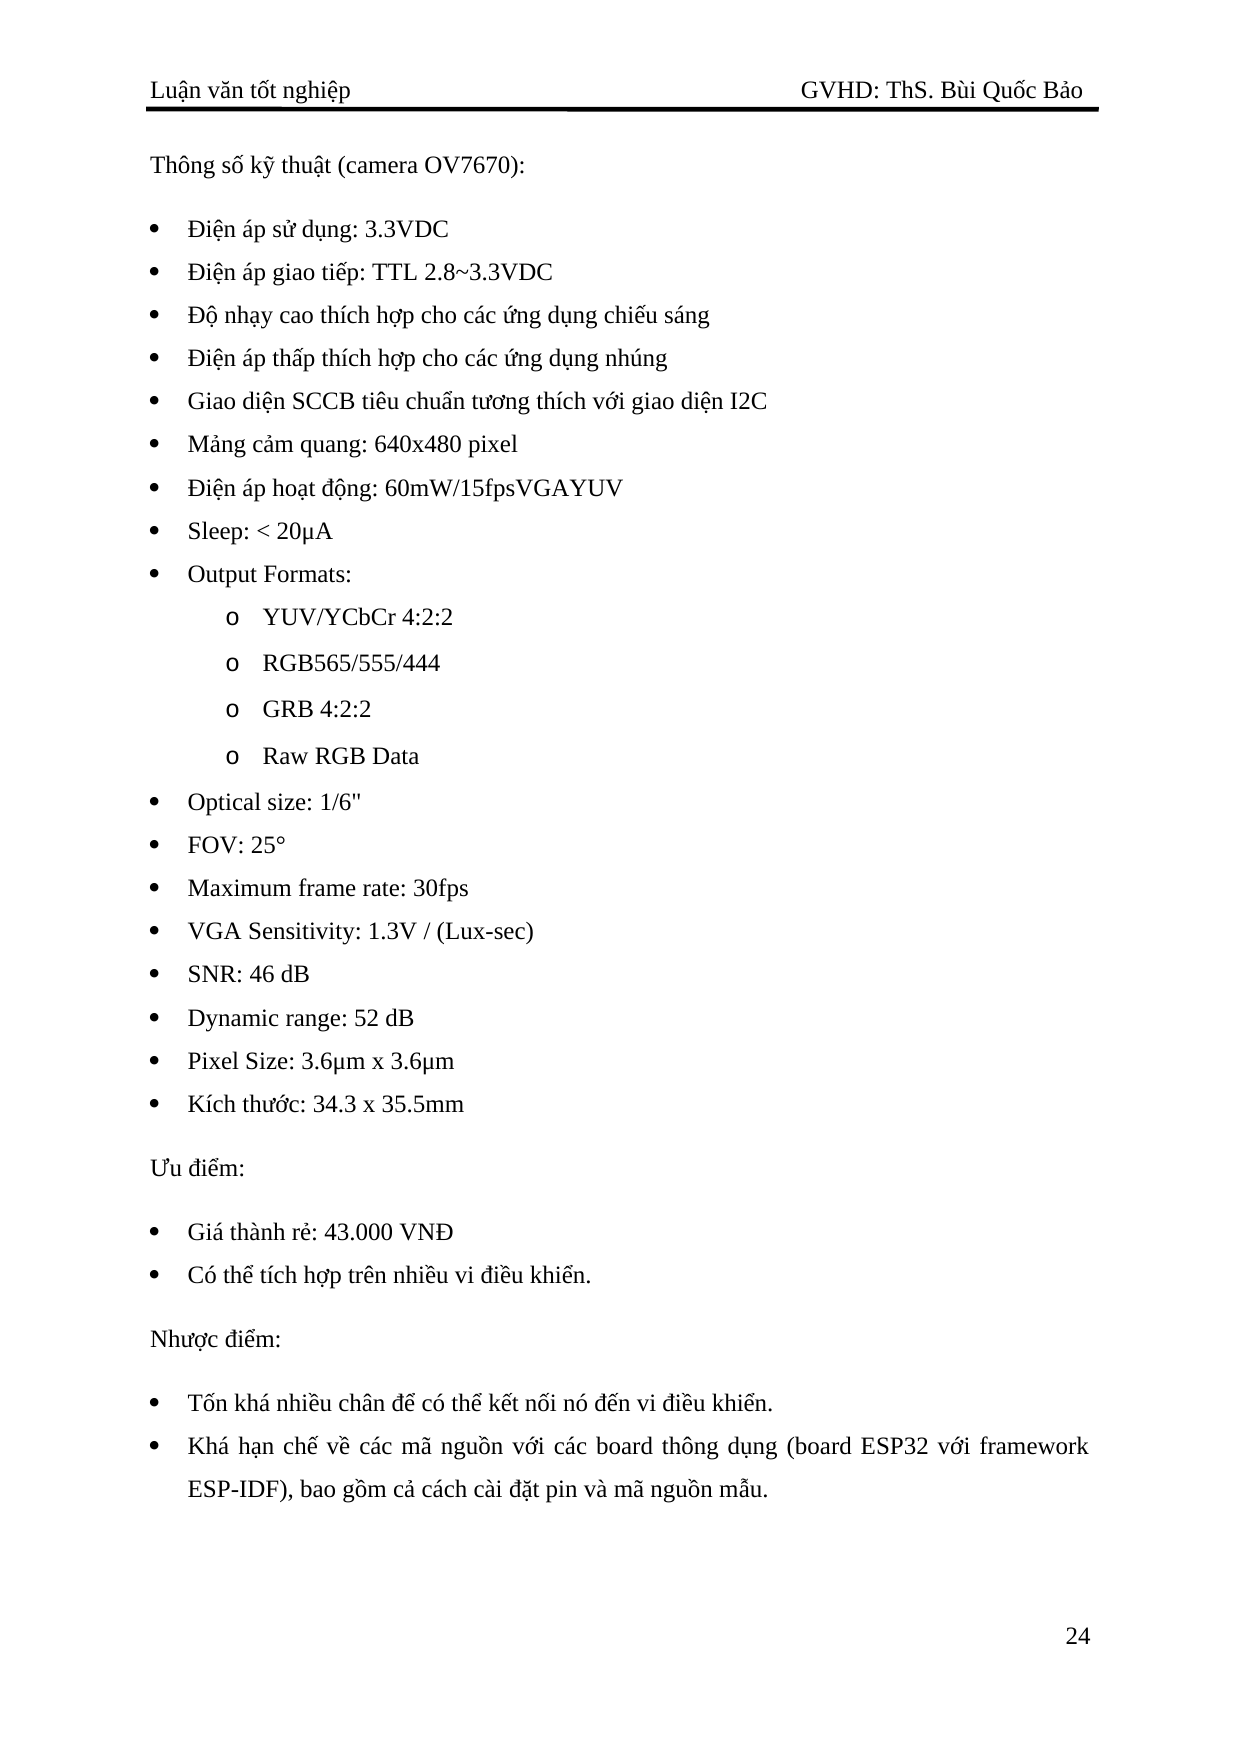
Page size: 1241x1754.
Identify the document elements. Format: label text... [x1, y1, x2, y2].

list Raw RGB Data [225, 741, 1090, 772]
list YUV/YCbCr 4:2:2 [225, 602, 1090, 633]
list Điện áp giao tiếp: TTL 2.8~3.3VDC [150, 257, 1090, 286]
list Sleep: < 20μA [150, 516, 1090, 544]
list Dynamic range: 52 dB [150, 1003, 1090, 1031]
list SNR: 46 dB [150, 959, 1090, 988]
list Điện áp thấp thích hợp cho các ứng dụng nhúng [150, 343, 1090, 372]
list Điện áp sử dụng: 3.3VDC [150, 214, 1090, 243]
list Maximum frame rate: 30fps [150, 873, 1090, 902]
list FOV: 25° [150, 830, 1090, 859]
list VGA Sensitivity: 1.3V / (Lux-sec) [150, 916, 1090, 945]
text Ưu điểm: [150, 1153, 1090, 1182]
text Thông số kỹ thuật (camera OV7670): [150, 150, 1090, 179]
list RGB565/555/444 [225, 648, 1090, 679]
list Output Formats: [150, 559, 1090, 588]
list Giá thành rẻ: 43.000 VNĐ [150, 1217, 1090, 1246]
list Mảng cảm quang: 640x480 pixel [150, 429, 1090, 458]
list Kích thước: 34.3 x 35.5mm [150, 1089, 1090, 1118]
list Điện áp hoạt động: 60mW/15fpsVGAYUV [150, 473, 1090, 501]
list Pixel Size: 3.6μm x 3.6μm [150, 1046, 1090, 1074]
list Khá hạn chế về các mã nguồn với các board thông dụng (board ESP32 với framework ESP-IDF), bao gồm cả cách cài đặt pin và mã nguồn mẫu. [150, 1431, 1090, 1503]
text Nhược điểm: [150, 1324, 1090, 1353]
list Optical size: 1/6" [150, 787, 1090, 816]
list Có thể tích hợp trên nhiều vi điều khiển. [150, 1260, 1090, 1289]
list Độ nhạy cao thích hợp cho các ứng dụng chiếu sáng [150, 300, 1090, 329]
list GRB 4:2:2 [225, 694, 1090, 725]
list Tốn khá nhiều chân để có thể kết nối nó đến vi điều khiển. [150, 1388, 1090, 1417]
list Giao diện SCCB tiêu chuẩn tương thích với giao diện I2C [150, 386, 1090, 415]
